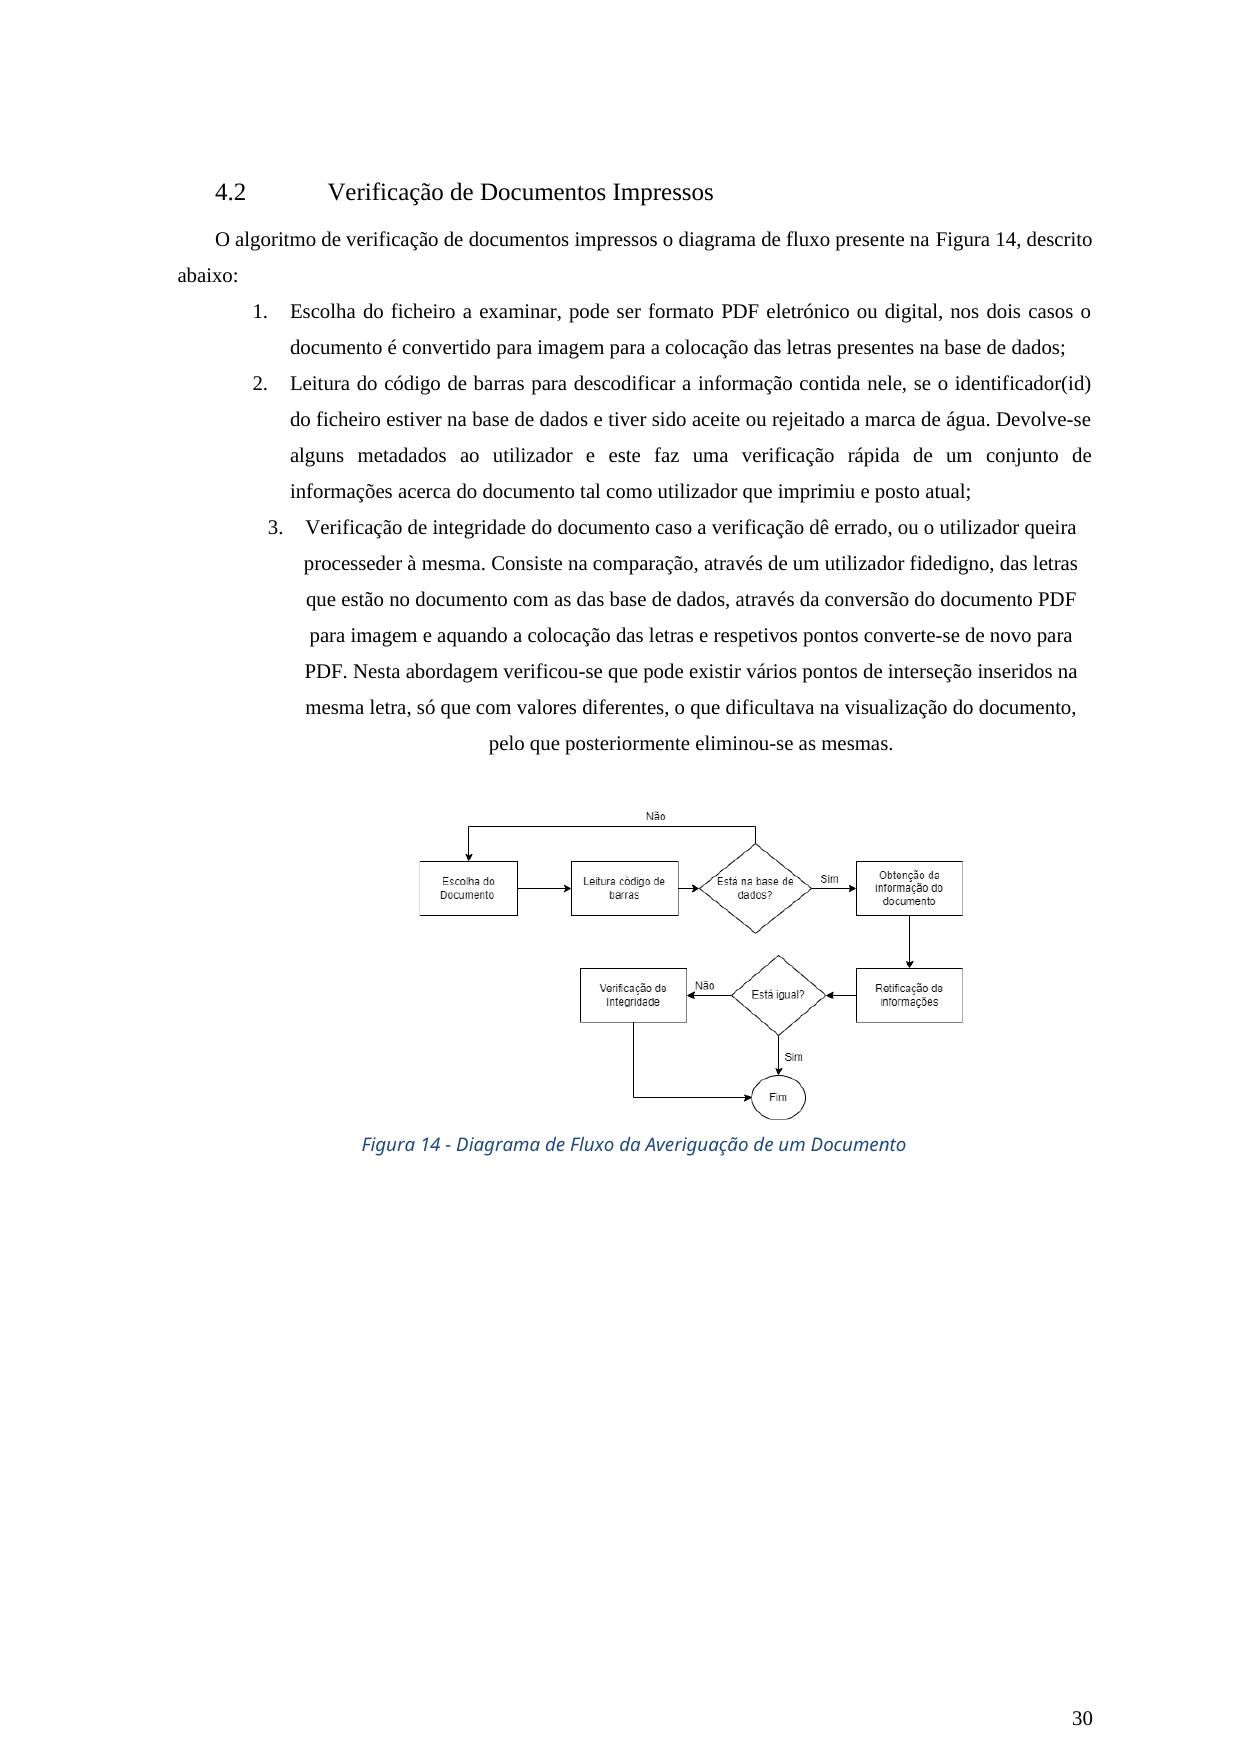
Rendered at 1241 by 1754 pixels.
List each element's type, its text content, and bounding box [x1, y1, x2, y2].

subtitle Verificação de Documentos Impressos [215, 177, 1092, 206]
list Escolha do ficheiro a examinar, pode ser formato PDF eletrónico ou digital, nos dois casos o documento é convertido para imagem para a colocação das letras presentes na base de dados; [252, 299, 1092, 359]
text Figura 14 - Diagrama de Fluxo da Averiguação de um Documento [177, 1132, 1092, 1157]
list Verificação de integridade do documento caso a verificação dê errado, ou o utilizador queira processeder à mesma. Consiste na comparação, através de um utilizador fidedigno, das letras que estão no documento com as das base de dados, através da conversão do documento PDF para imagem e aquando a colocação das letras e respetivos pontos converte-se de novo para PDF. Nesta abordagem verificou-se que pode existir vários pontos de interseção inseridos na mesma letra, só que com valores diferentes, o que dificultava na visualização do documento, pelo que posteriormente eliminou-se as mesmas. [252, 515, 1092, 755]
text O algoritmo de verificação de documentos impressos o diagrama de fluxo presente na Figura 14, descrito abaixo: [177, 227, 1092, 287]
picture [419, 803, 963, 1120]
list Leitura do código de barras para descodificar a informação contida nele, se o identificador(id) do ficheiro estiver na base de dados e tiver sido aceite ou rejeitado a marca de água. Devolve-se alguns metadados ao utilizador e este faz uma verificação rápida de um conjunto de informações acerca do documento tal como utilizador que imprimiu e posto atual; [252, 371, 1092, 503]
